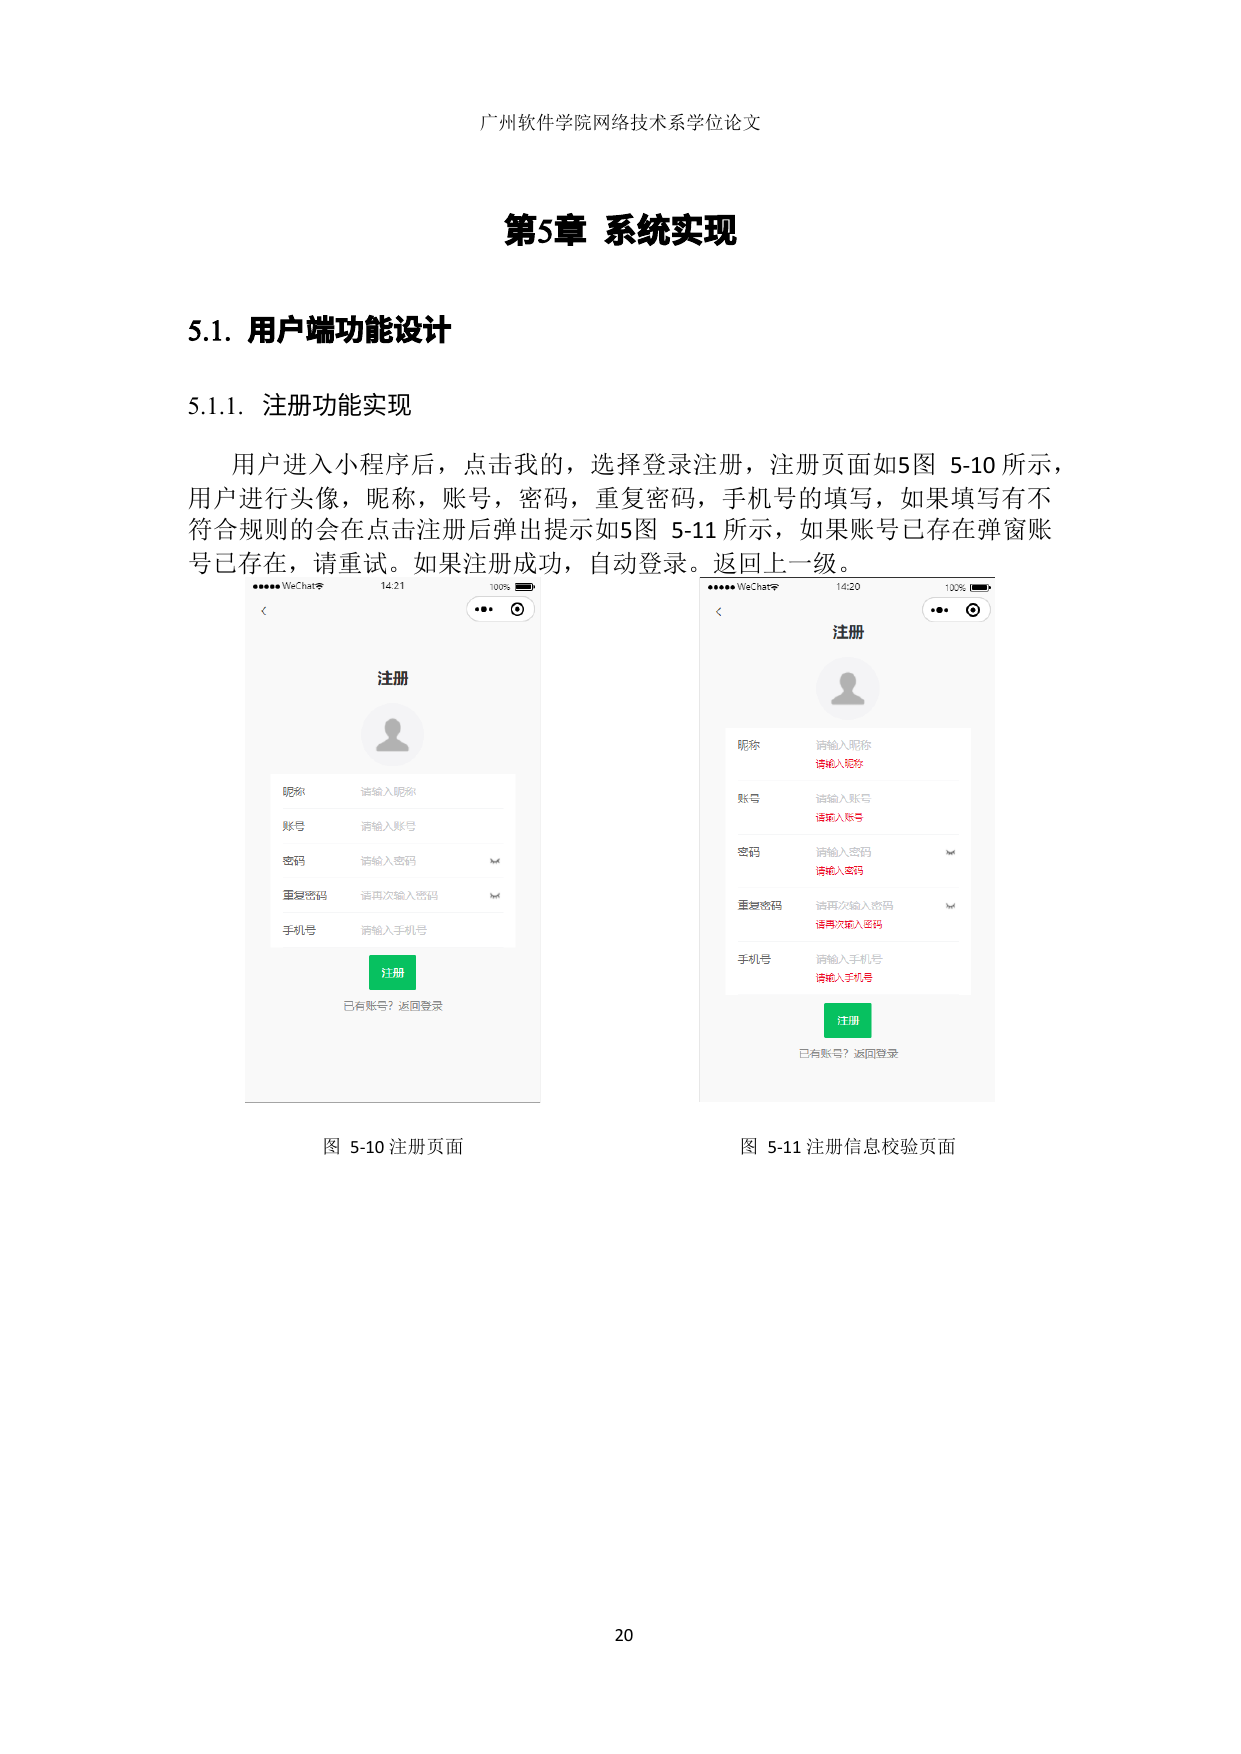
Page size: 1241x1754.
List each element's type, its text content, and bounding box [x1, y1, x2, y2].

picture [699, 577, 995, 1102]
picture [245, 577, 541, 1103]
subtitle 系统实现 [187, 197, 1053, 262]
subtitle 用户端功能设计 [187, 296, 1053, 361]
subtitle 注册功能实现 [187, 388, 1053, 421]
